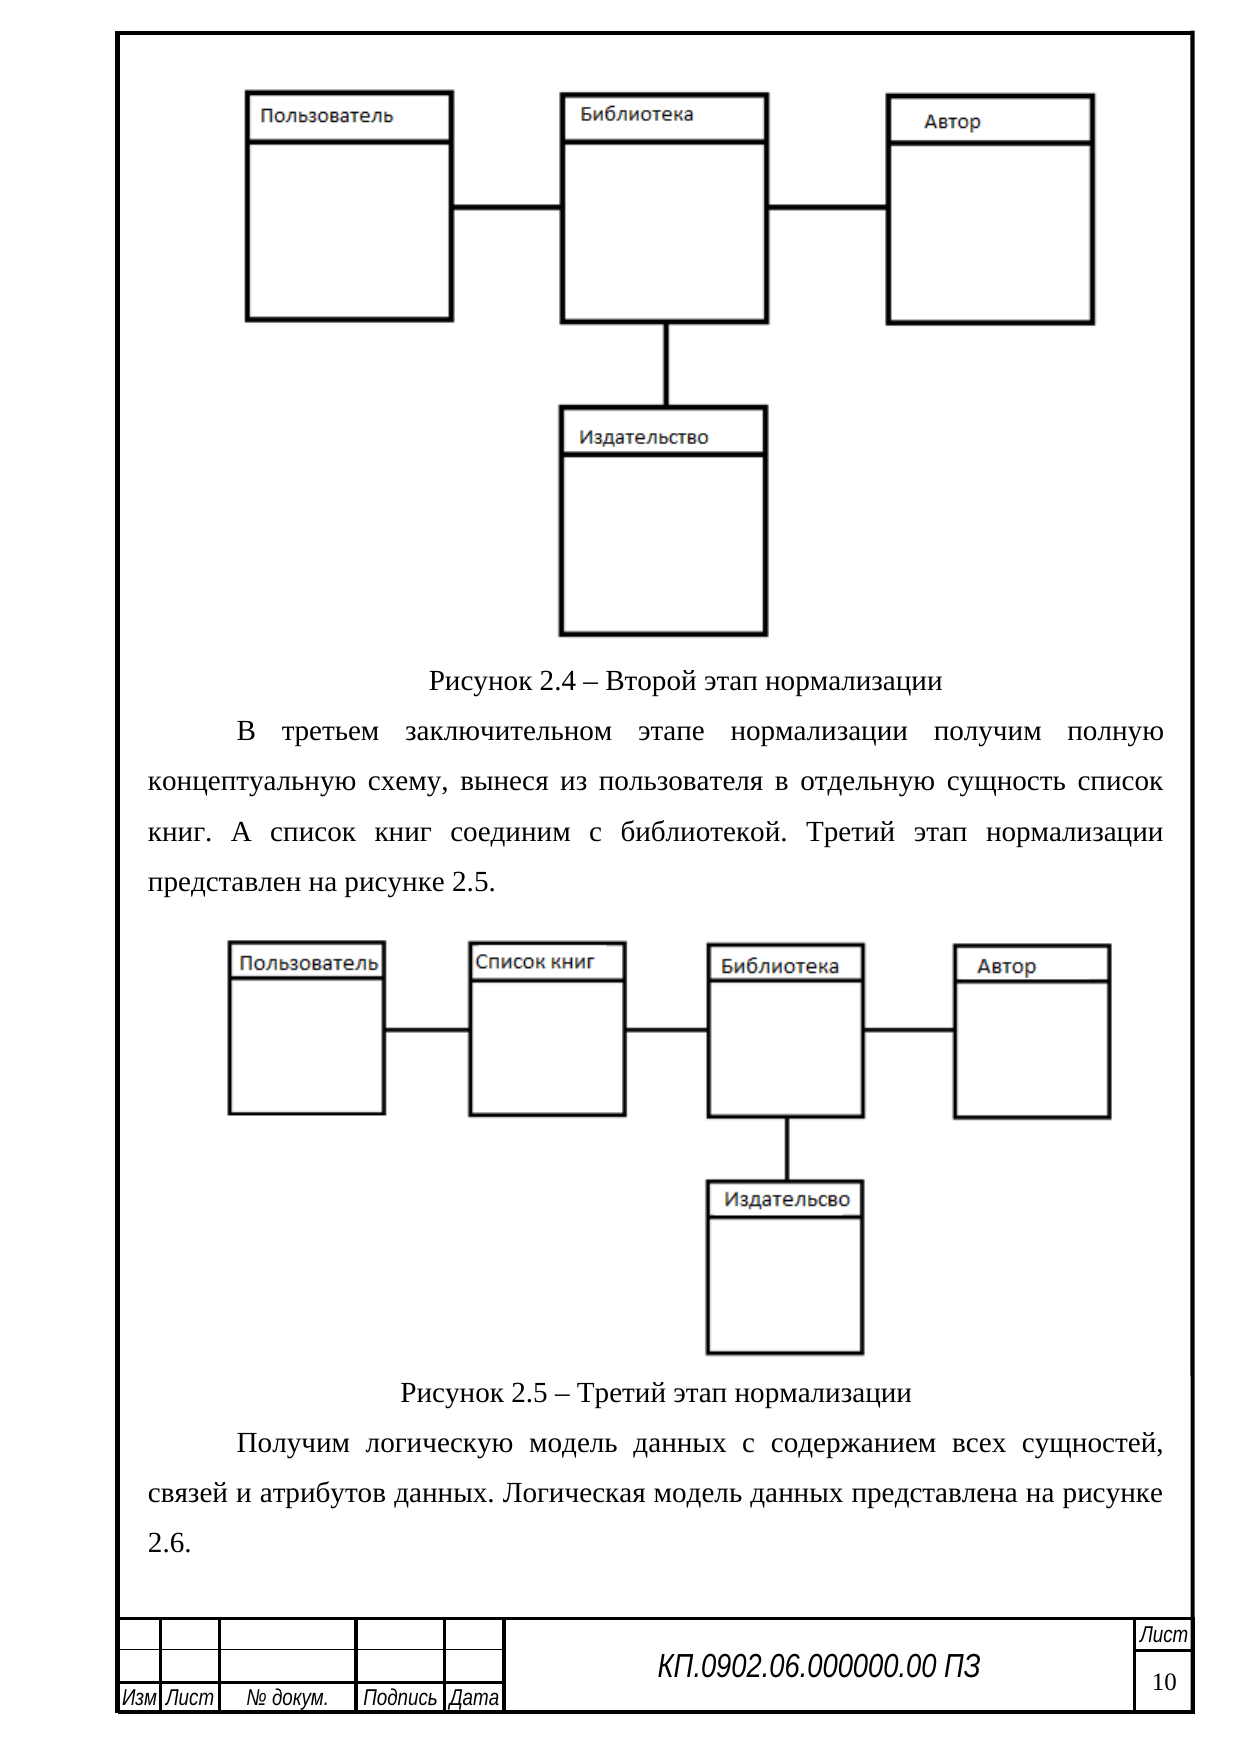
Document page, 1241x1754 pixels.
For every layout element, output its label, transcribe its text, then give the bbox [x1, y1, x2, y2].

text Получим логическую модель данных с содержанием всех сущностей, связей и атрибутов данных. Логическая модель данных представлена на рисунке 2.6. [148, 1425, 1164, 1559]
text Рисунок 2.5 – Третий этап нормализации [118, 1375, 1194, 1408]
text В третьем заключительном этапе нормализации получим полную концептуальную схему, вынеся из пользователя в отдельную сущность список книг. А список книг соединим с библиотекой. Третий этап нормализации представлен на рисунке 2.5. [148, 713, 1164, 897]
text Рисунок 2.4 – Второй этап нормализации [118, 663, 1164, 696]
picture [244, 88, 1098, 646]
picture [227, 939, 1115, 1358]
